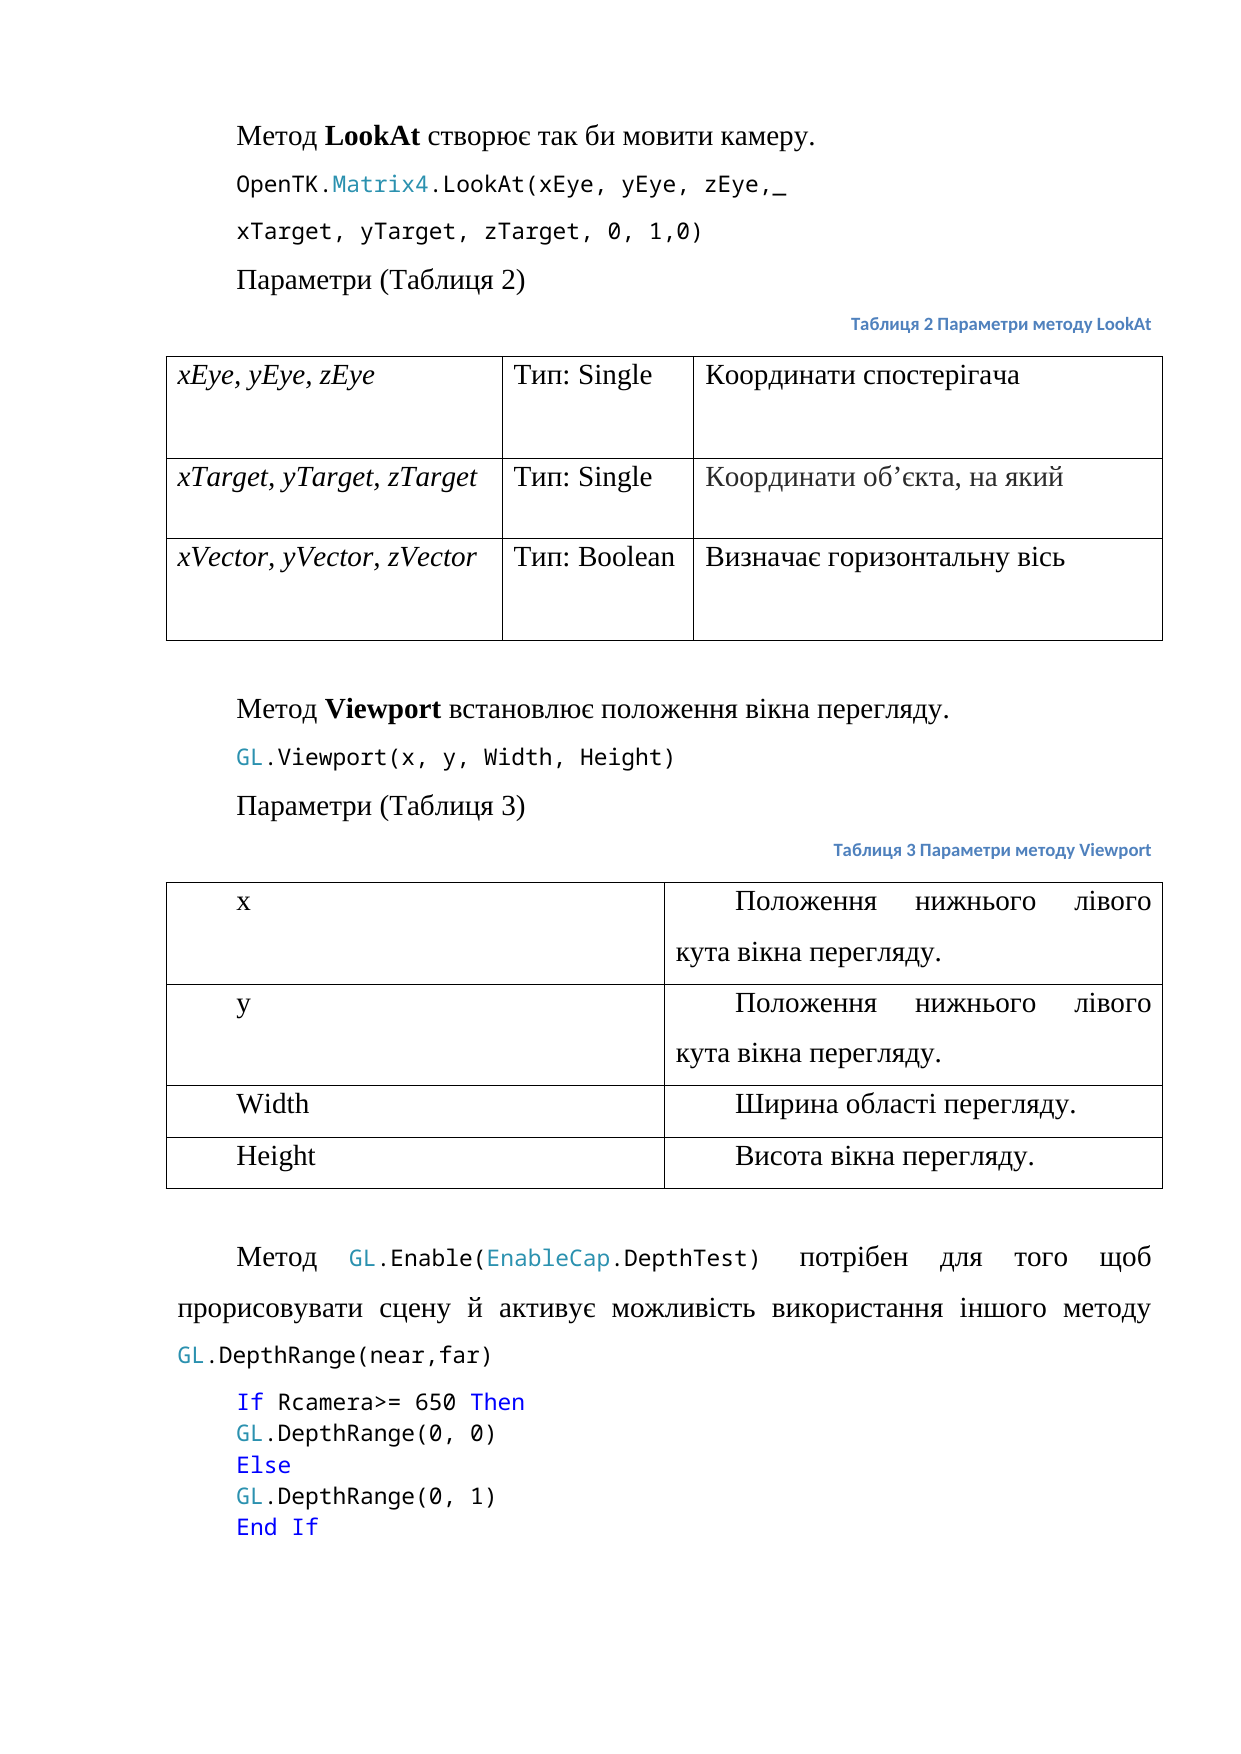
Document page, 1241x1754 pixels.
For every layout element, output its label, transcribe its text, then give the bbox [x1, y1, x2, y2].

text Параметри (Таблиця 2) [177, 262, 1152, 296]
table_cell Висота вікна перегляду. [665, 1138, 1162, 1188]
table_cell Тип: Single [503, 459, 693, 538]
text OpenTK.Matrix4.LookAt(xEye, yEye, zEye,_ [177, 168, 1152, 200]
table_cell Положення нижнього лівого кута вікна перегляду. [665, 985, 1162, 1085]
text xTarget, yTarget, zTarget, 0, 1,0) [177, 215, 1152, 247]
text If Rcamera>= 650 Then [177, 1386, 1152, 1417]
table_header Координати спостерігача [694, 357, 1162, 458]
table_cell xTarget, yTarget, zTarget [167, 459, 502, 538]
text Метод GL.Enable(EnableCap.DepthTest) потрібен для того щоб прорисовувати сцену й активує можливість використання іншого методу GL.DepthRange(near,far) [177, 1239, 1152, 1371]
text Таблиця 2 Параметри методу LookAt [177, 312, 1152, 335]
text End If [177, 1511, 1152, 1542]
text Else [177, 1449, 1152, 1480]
text GL.DepthRange(0, 1) [177, 1480, 1152, 1511]
table_cell Ширина області перегляду. [665, 1086, 1162, 1137]
text Параметри (Таблиця 3) [177, 788, 1152, 822]
table_header Положення нижнього лівого кута вікна перегляду. [665, 883, 1162, 984]
table_cell xVector, yVector, zVector [167, 539, 502, 640]
text GL.DepthRange(0, 0) [177, 1417, 1152, 1449]
table_cell Тип: Boolean [503, 539, 693, 640]
table_cell y [167, 985, 664, 1085]
text GL.Viewport(x, y, Width, Height) [177, 741, 1152, 773]
text Метод LookAt створює так би мовити камеру. [177, 118, 1152, 152]
table_cell Width [167, 1086, 664, 1137]
table_cell Координати об’єкта, на який [694, 459, 1162, 538]
table_header xEye, yEye, zEye [167, 357, 502, 458]
table_header x [167, 883, 664, 984]
table_cell Визначає горизонтальну вісь [694, 539, 1162, 640]
table_header Тип: Single [503, 357, 693, 458]
text Метод Viewport встановлює положення вікна перегляду. [177, 691, 1152, 724]
table_cell Height [167, 1138, 664, 1188]
